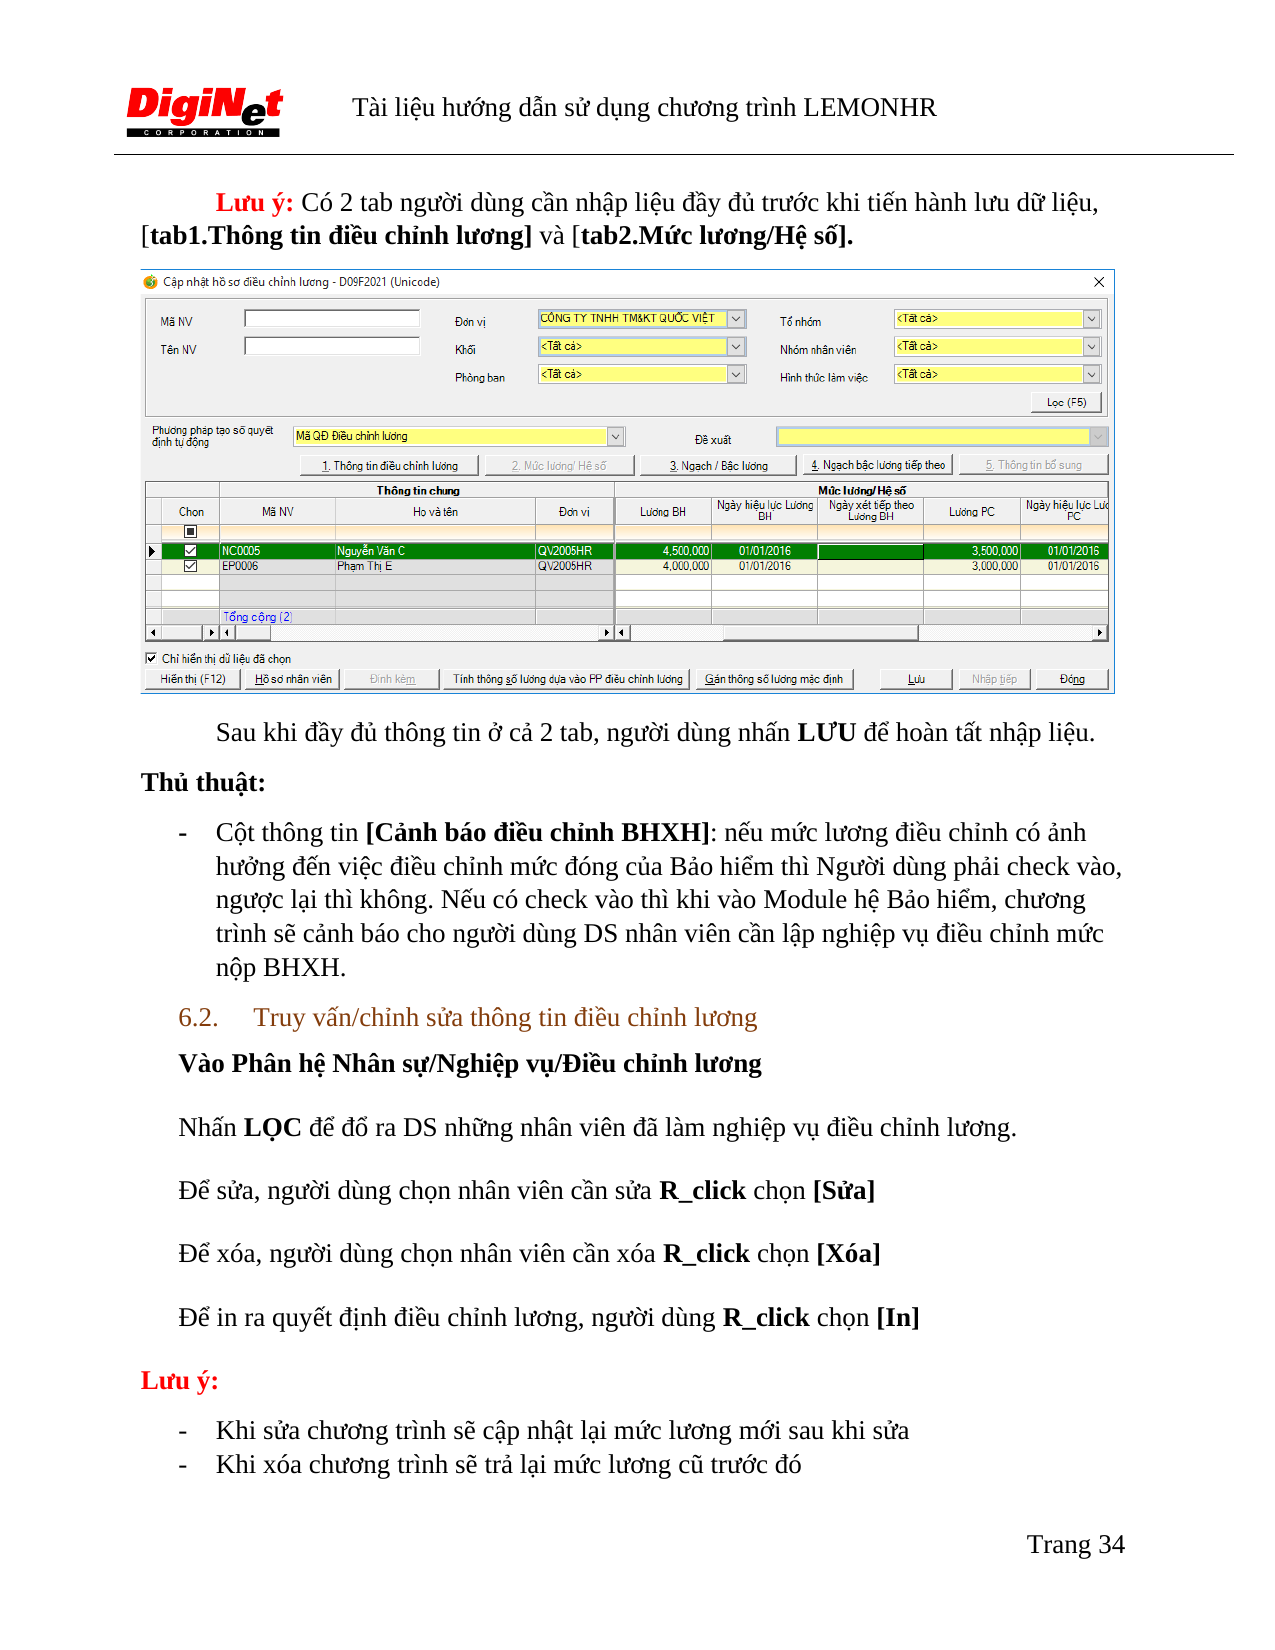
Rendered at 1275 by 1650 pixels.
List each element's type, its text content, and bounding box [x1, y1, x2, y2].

text Lưu ý: Có 2 tab người dùng cần nhập liệu đầy đủ trước khi tiến hành lưu dữ liệu, [tab1.Thông tin điều chỉnh lương] và [tab2.Mức lương/Hệ số]. [141, 186, 1125, 250]
text Lưu ý: [141, 1364, 1125, 1395]
list Khi sửa chương trình sẽ cập nhật lại mức lương mới sau khi sửa [178, 1414, 1125, 1446]
text Để in ra quyết định điều chỉnh lương, người dùng R_click chọn [In] [141, 1301, 1125, 1332]
text Nhấn LỌC để đổ ra DS những nhân viên đã làm nghiệp vụ điều chỉnh lương. [141, 1111, 1125, 1142]
text Để xóa, người dùng chọn nhân viên cần xóa R_click chọn [Xóa] [141, 1237, 1125, 1269]
subtitle Truy vấn/chỉnh sửa thông tin điều chỉnh lương [178, 1001, 1125, 1032]
text Vào Phân hệ Nhân sự/Nghiệp vụ/Điều chỉnh lương [141, 1047, 1125, 1079]
picture [140, 269, 1116, 697]
picture [121, 86, 290, 143]
list Khi xóa chương trình sẽ trả lại mức lương cũ trước đó [178, 1448, 1125, 1479]
text Thủ thuật: [141, 766, 1125, 797]
text Sau khi đầy đủ thông tin ở cả 2 tab, người dùng nhấn LƯU để hoàn tất nhập liệu. [141, 716, 1125, 747]
text Để sửa, người dùng chọn nhân viên cần sửa R_click chọn [Sửa] [141, 1174, 1125, 1205]
list Cột thông tin [Cảnh báo điều chỉnh BHXH]: nếu mức lương điều chỉnh có ảnh hưởng đến việc điều chỉnh mức đóng của Bảo hiểm thì Người dùng phải check vào, ngược lại thì không. Nếu có check vào thì khi vào Module hệ Bảo hiểm, chương trình sẽ cảnh báo cho người dùng DS nhân viên cần lập nghiệp vụ điều chỉnh mức nộp BHXH. [178, 816, 1125, 982]
